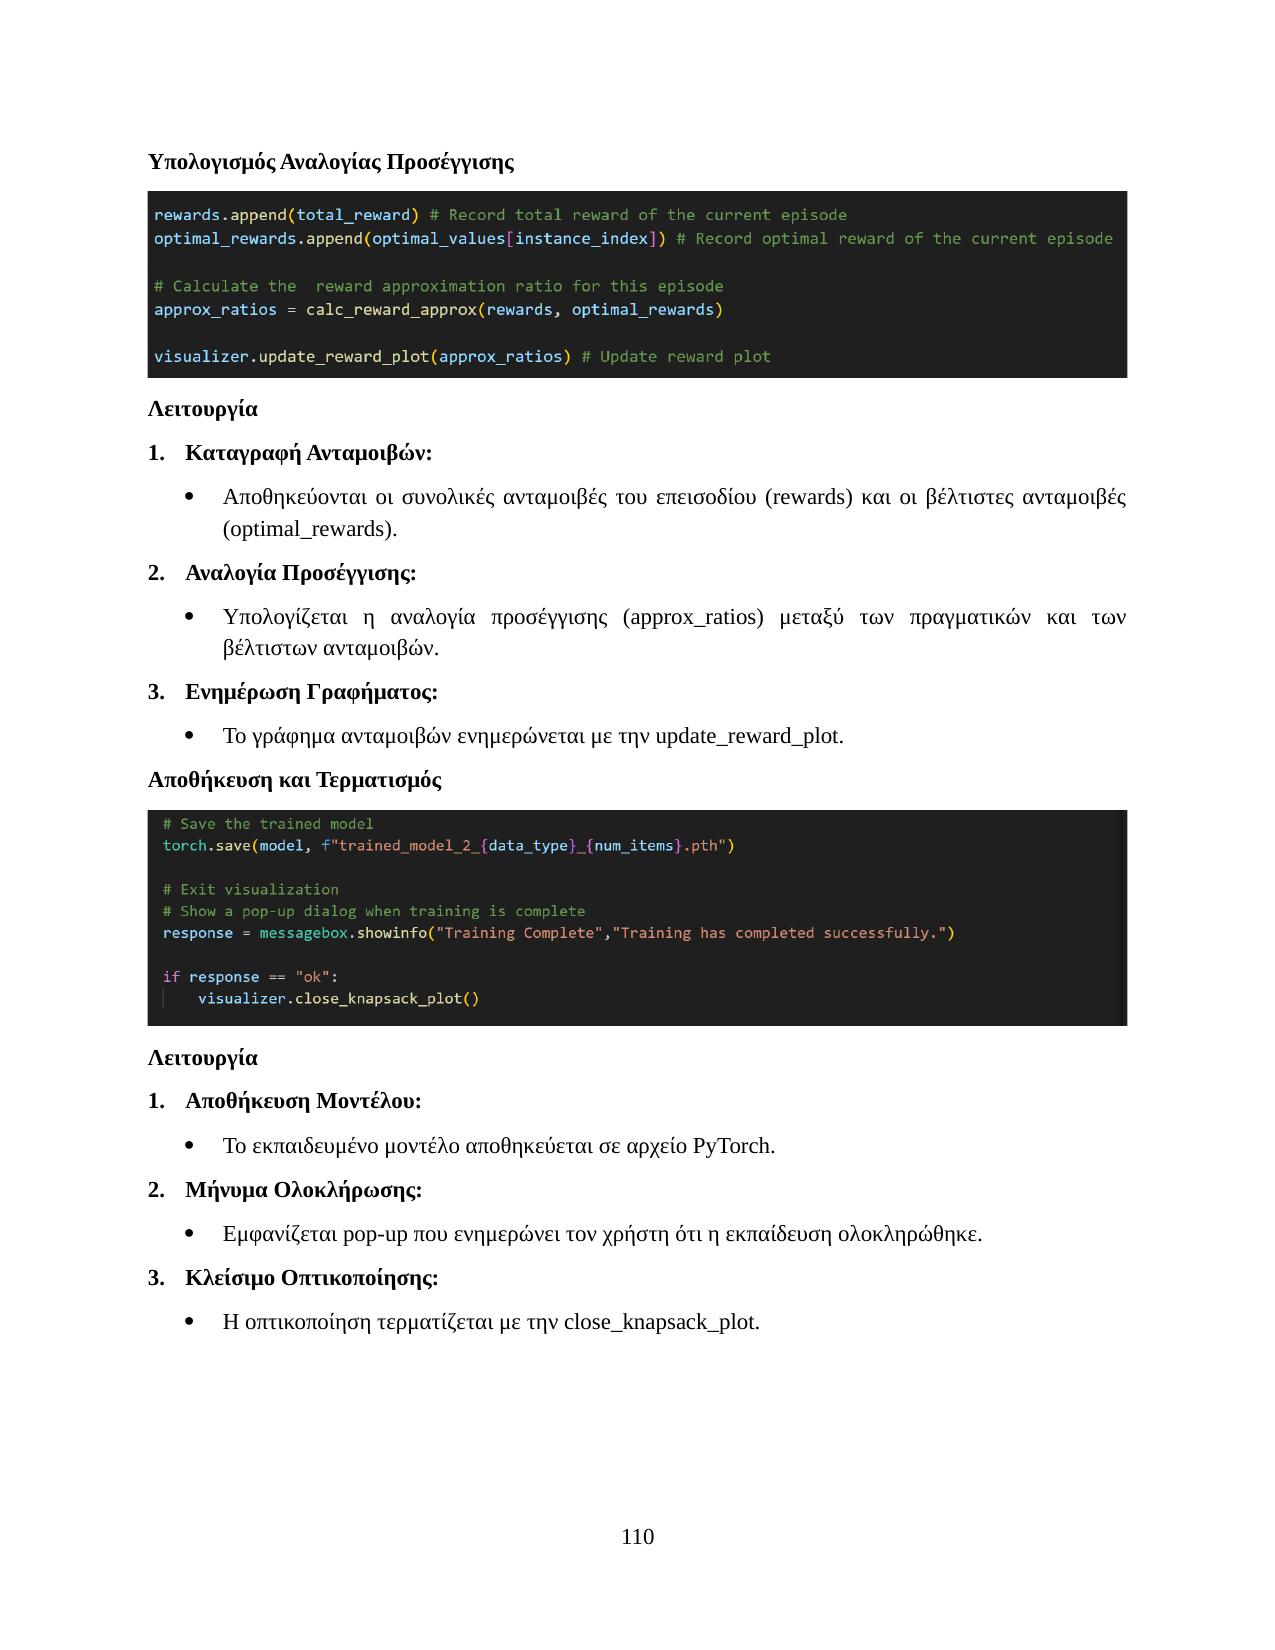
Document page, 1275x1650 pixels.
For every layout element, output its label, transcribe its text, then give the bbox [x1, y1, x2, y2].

text Υπολογισμός Αναλογίας Προσέγγισης [148, 148, 1127, 174]
picture [147, 191, 1128, 378]
picture [147, 810, 1128, 1026]
text Λειτουργία [148, 395, 1127, 421]
list Αποθήκευση Μοντέλου: [148, 1088, 1127, 1114]
list Καταγραφή Ανταμοιβών: [148, 439, 1127, 465]
list Αποθηκεύονται οι συνολικές ανταμοιβές του επεισοδίου (rewards) και οι βέλτιστες ανταμοιβές (optimal_rewards). [185, 483, 1127, 541]
list Εμφανίζεται pop-up που ενημερώνει τον χρήστη ότι η εκπαίδευση ολοκληρώθηκε. [185, 1220, 1127, 1246]
text Αποθήκευση και Τερματισμός [148, 767, 1127, 793]
list Αναλογία Προσέγγισης: [148, 559, 1127, 585]
list Κλείσιμο Οπτικοποίησης: [148, 1264, 1127, 1290]
list Η οπτικοποίηση τερματίζεται με την close_knapsack_plot. [185, 1308, 1127, 1334]
list Το γράφημα ανταμοιβών ενημερώνεται με την update_reward_plot. [185, 722, 1127, 749]
list Υπολογίζεται η αναλογία προσέγγισης (approx_ratios) μεταξύ των πραγματικών και των βέλτιστων ανταμοιβών. [185, 603, 1127, 661]
list Ενημέρωση Γραφήματος: [148, 678, 1127, 705]
list Το εκπαιδευμένο μοντέλο αποθηκεύεται σε αρχείο PyTorch. [185, 1132, 1127, 1158]
list Μήνυμα Ολοκλήρωσης: [148, 1176, 1127, 1202]
text Λειτουργία [148, 1043, 1127, 1070]
